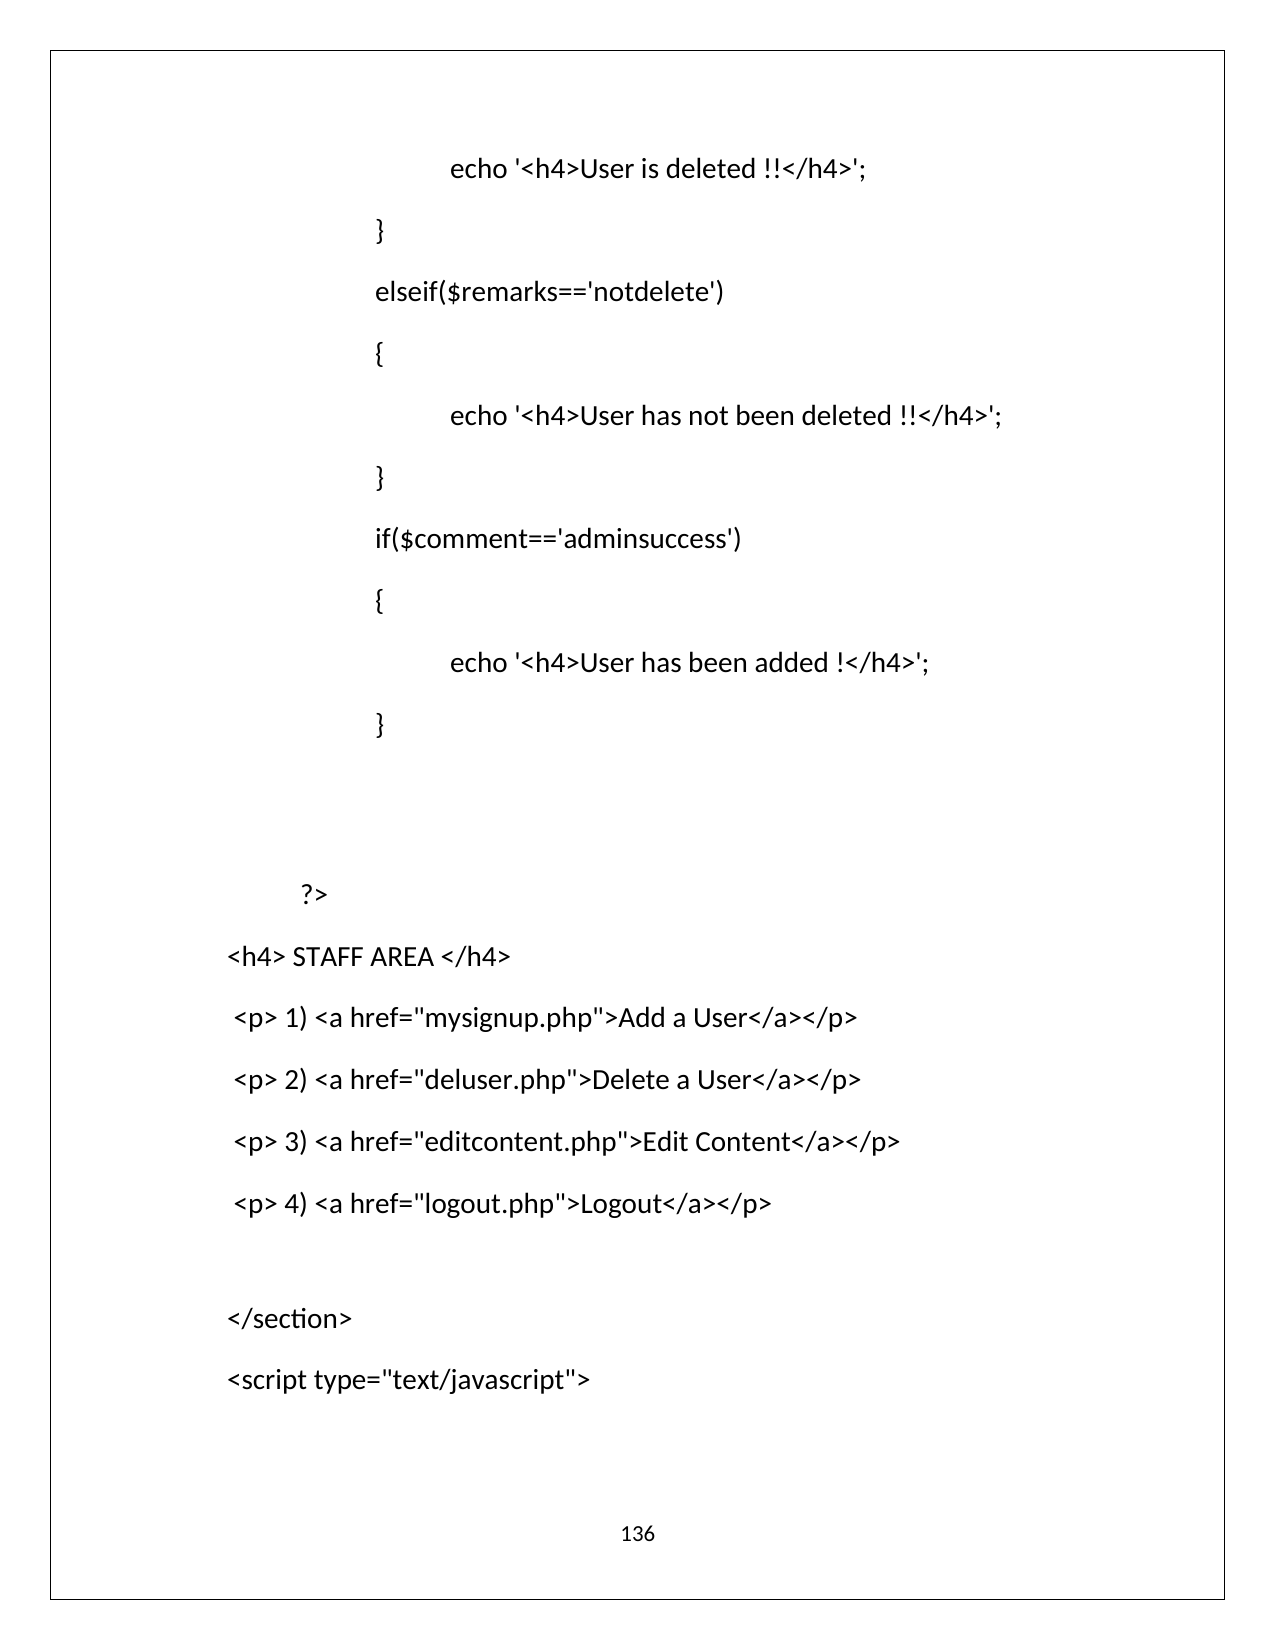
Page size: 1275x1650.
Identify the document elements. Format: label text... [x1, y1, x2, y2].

text } [227, 706, 1125, 742]
text } [227, 459, 1125, 494]
text <script type="text/javascript"> [227, 1361, 1125, 1397]
text { [227, 582, 1125, 618]
text <p> 4) <a href="logout.php">Logout</a></p> [227, 1185, 1125, 1221]
text if($comment=='adminsuccess') [227, 521, 1125, 556]
text ?> [227, 876, 1125, 912]
text } [227, 212, 1125, 247]
text <p> 1) <a href="mysignup.php">Add a User</a></p> [227, 999, 1125, 1035]
text <p> 2) <a href="deluser.php">Delete a User</a></p> [227, 1061, 1125, 1097]
text <p> 3) <a href="editcontent.php">Edit Content</a></p> [227, 1123, 1125, 1159]
text <h4> STAFF AREA </h4> [227, 938, 1125, 973]
text echo '<h4>User has been added !</h4>'; [227, 644, 1125, 680]
text elseif($remarks=='notdelete') [227, 273, 1125, 309]
text </section> [227, 1300, 1125, 1335]
text { [227, 335, 1125, 371]
text echo '<h4>User has not been deleted !!</h4>'; [227, 397, 1125, 433]
text echo '<h4>User is deleted !!</h4>'; [227, 150, 1125, 186]
